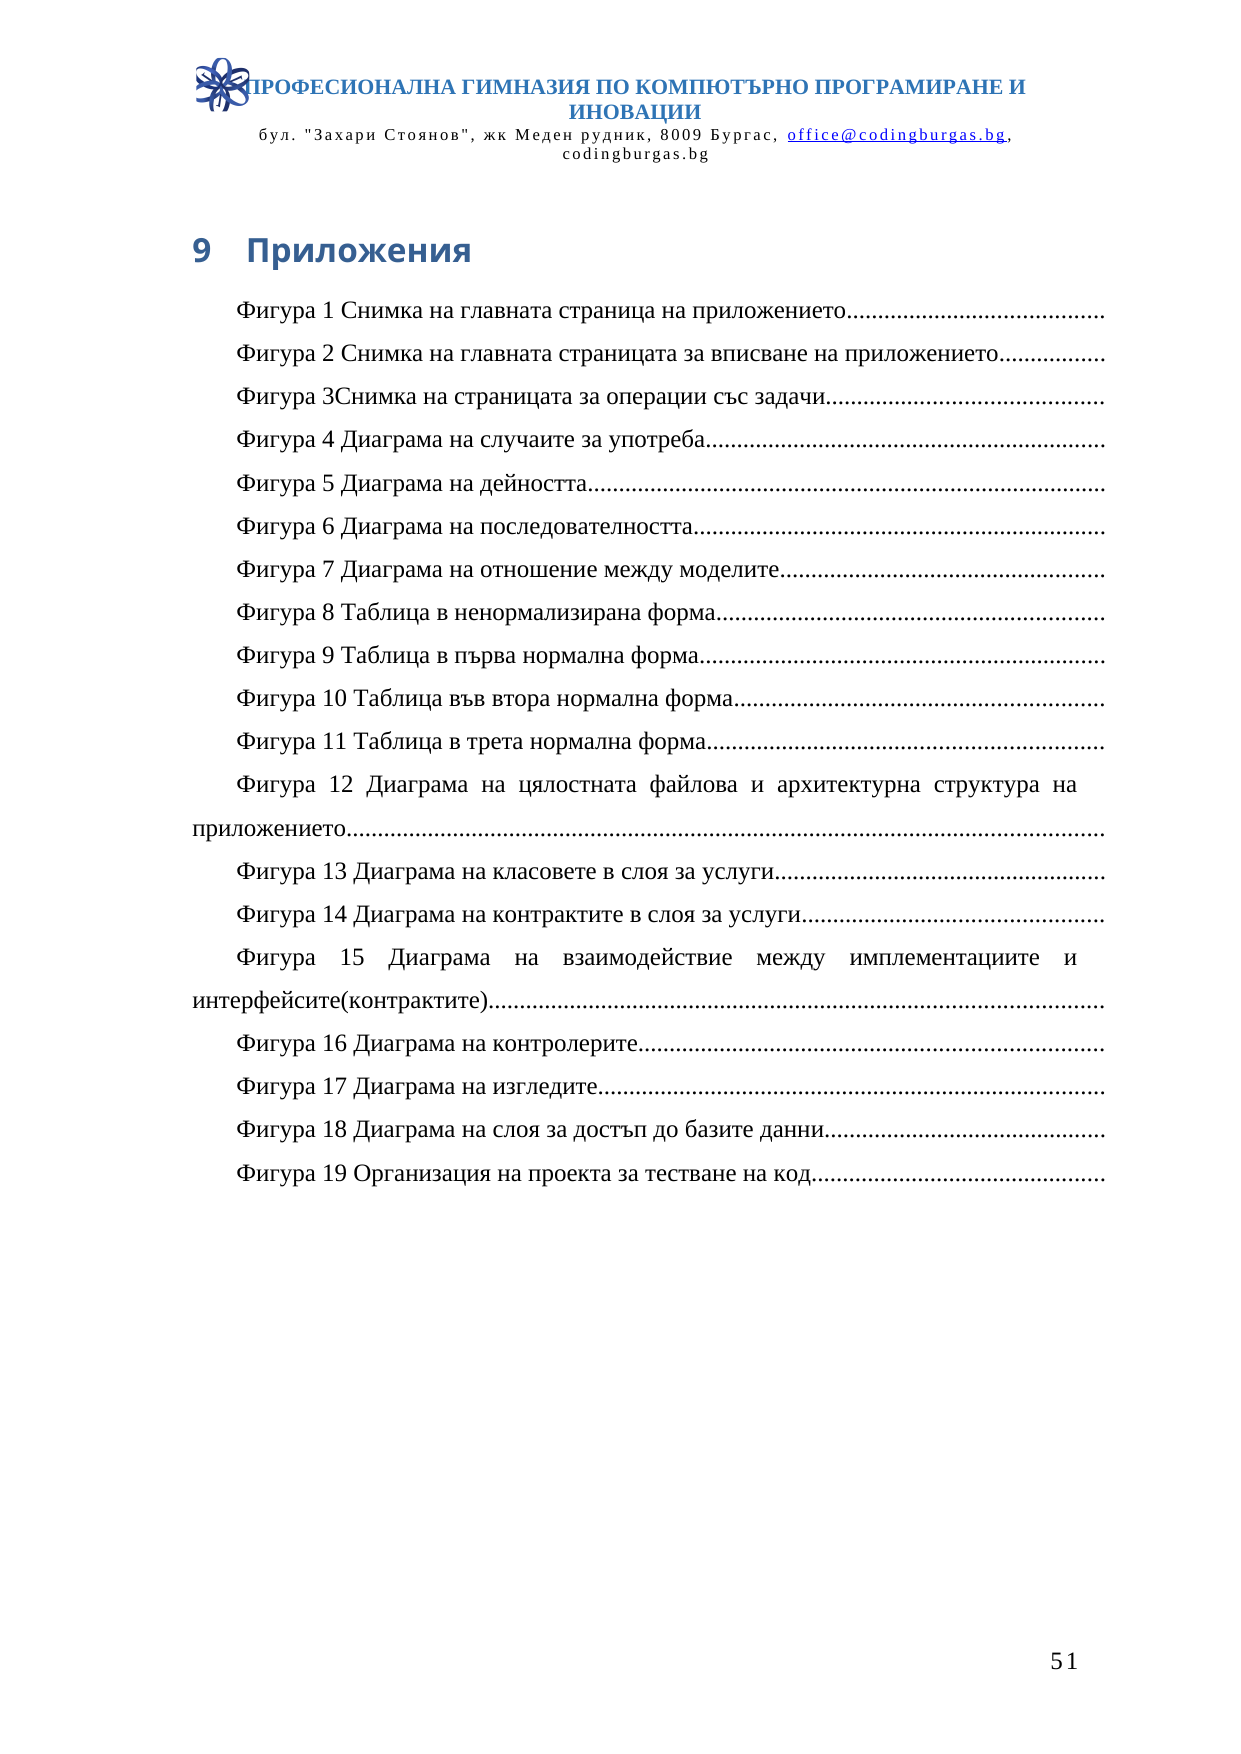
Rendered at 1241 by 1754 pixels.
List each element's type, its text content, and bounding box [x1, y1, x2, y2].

subtitle Приложения [192, 227, 1078, 272]
text Фигура 19 Организация на проекта за тестване на код 44 [192, 1158, 1078, 1186]
text Фигура 15 Диаграма на взаимодействие между имплементациите и интерфейсите(контрактите) 34 [192, 942, 1078, 1014]
text Фигура 10 Таблица във втора нормална форма 20 [192, 683, 1078, 712]
text Фигура 5 Диаграма на дейността 14 [192, 468, 1078, 496]
text Фигура 8 Таблица в ненормализирана форма 19 [192, 597, 1078, 626]
text Фигура 6 Диаграма на последователността 15 [192, 511, 1078, 539]
text Фигура 7 Диаграма на отношение между моделите 17 [192, 554, 1078, 583]
picture [196, 57, 250, 112]
text Фигура 2 Снимка на главната страницата за вписване на приложението 10 [192, 338, 1078, 367]
text Фигура 16 Диаграма на контролерите 35 [192, 1028, 1078, 1057]
text Фигура 9 Таблица в първа нормална форма 19 [192, 640, 1078, 669]
text Фигура 18 Диаграма на слоя за достъп до базите данни 39 [192, 1114, 1078, 1143]
text Фигура 12 Диаграма на цялостната файлова и архитектурна структура на приложението 26 [192, 769, 1078, 841]
text Фигура 13 Диаграма на класовете в слоя за услуги 28 [192, 856, 1078, 884]
text Фигура 3Снимка на страницата за операции със задачи 10 [192, 381, 1078, 410]
text Фигура 1 Снимка на главната страница на приложението 10 [192, 295, 1078, 324]
text Фигура 11 Таблица в трета нормална форма 21 [192, 726, 1078, 755]
text Фигура 14 Диаграма на контрактите в слоя за услуги 32 [192, 899, 1078, 928]
text Фигура 17 Диаграма на изгледите 37 [192, 1071, 1078, 1100]
text Фигура 4 Диаграма на случаите за употреба 11 [192, 424, 1078, 453]
